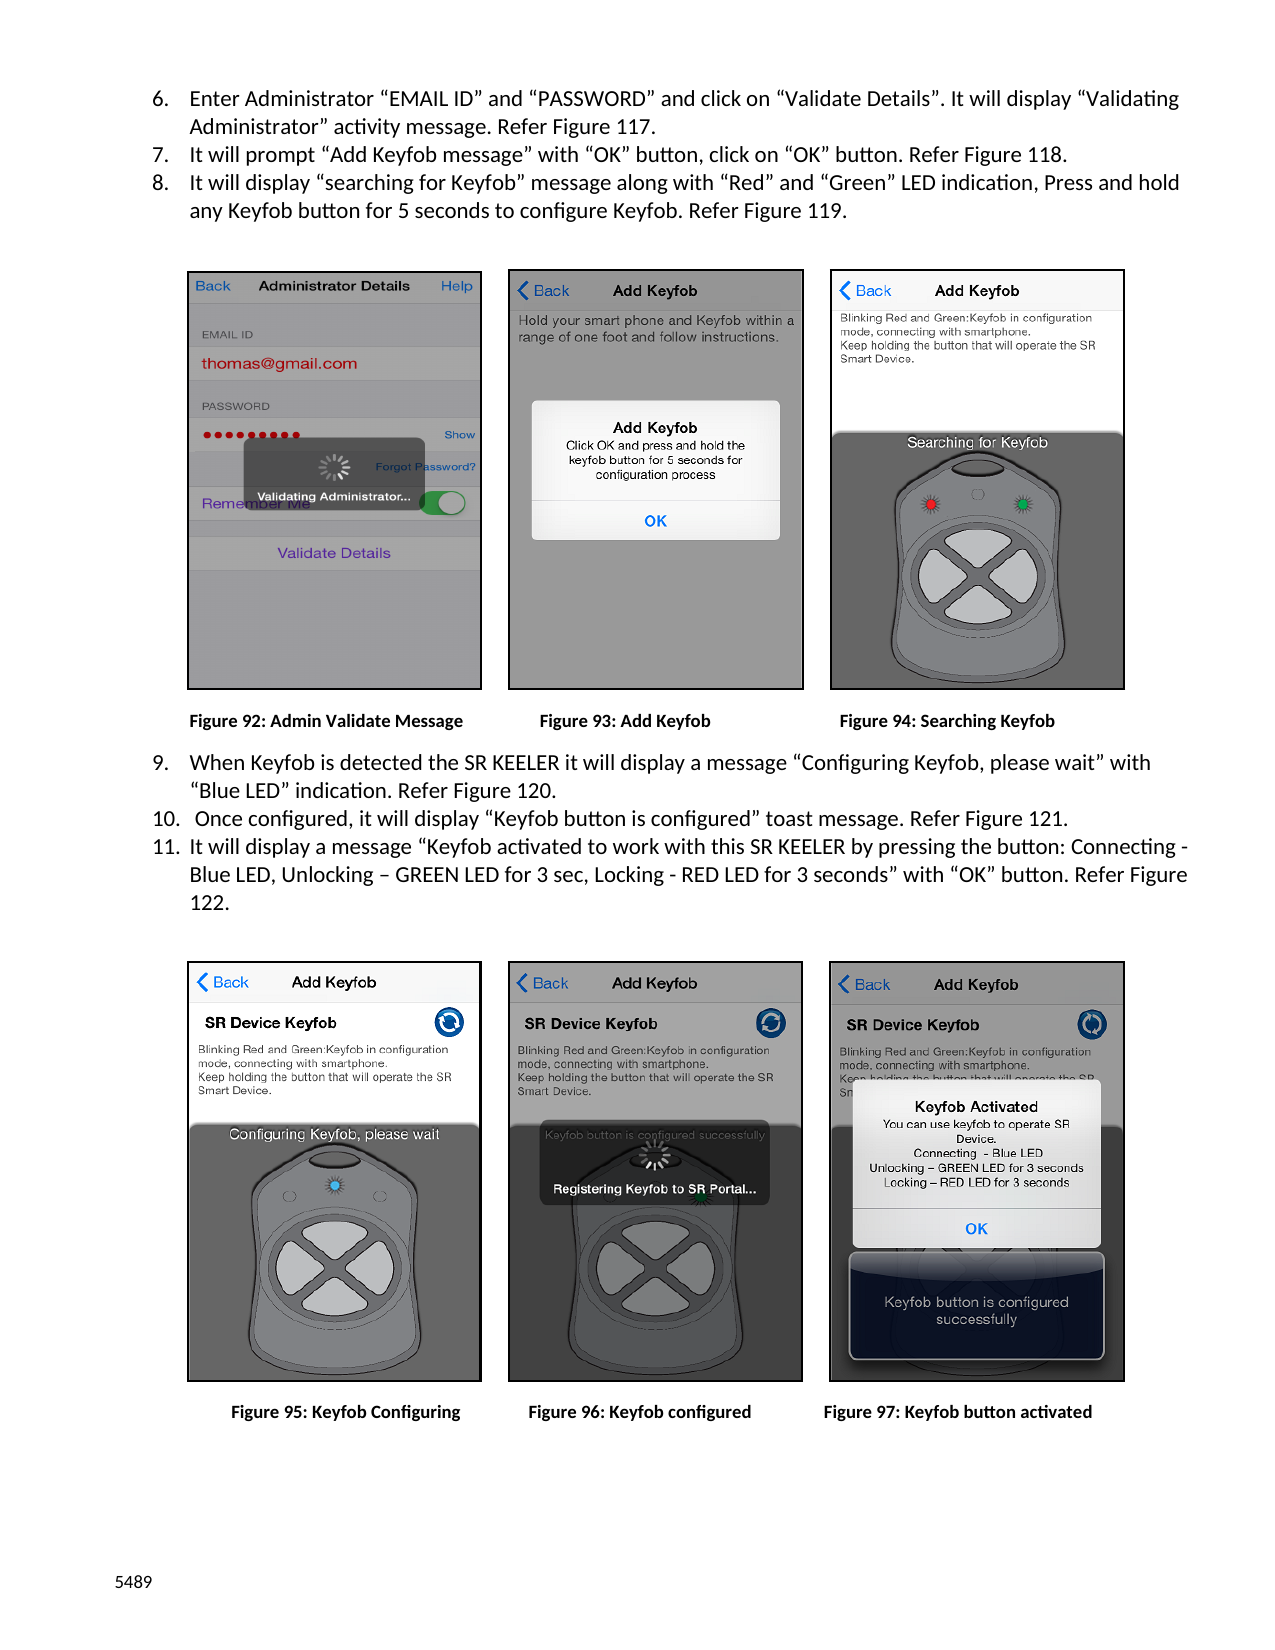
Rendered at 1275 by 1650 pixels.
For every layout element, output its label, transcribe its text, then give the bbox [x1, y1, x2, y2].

picture [189, 963, 479, 1380]
list Once configured, it will display “Keyfob button is configured” toast message. Refer Figure 121. [152, 804, 1198, 832]
list Enter Administrator “EMAIL ID” and “PASSWORD” and click on “Validate Details”. It will display “Validating Administrator” activity message. Refer Figure 117. [152, 84, 1198, 140]
picture [510, 963, 801, 1380]
list It will prompt “Add Keyfob message” with “OK” button, click on “OK” button. Refer Figure 118. [152, 140, 1198, 168]
list It will display a message “Keyfob activated to work with this SR KEELER by pressing the button: Connecting - Blue LED, Unlocking – GREEN LED for 3 sec, Locking - RED LED for 3 seconds” with “OK” button. Refer Figure 122. [152, 832, 1198, 916]
picture [831, 963, 1123, 1380]
picture [832, 271, 1123, 688]
list When Keyfob is detected the SR KEELER it will display a message “Configuring Keyfob, please wait” with “Blue LED” indication. Refer Figure 120. [152, 748, 1198, 804]
picture [189, 273, 480, 688]
picture [510, 271, 802, 688]
list It will display “searching for Keyfob” message along with “Red” and “Green” LED indication, Press and hold any Keyfob button for 5 seconds to configure Keyfob. Refer Figure 119. [152, 168, 1198, 224]
